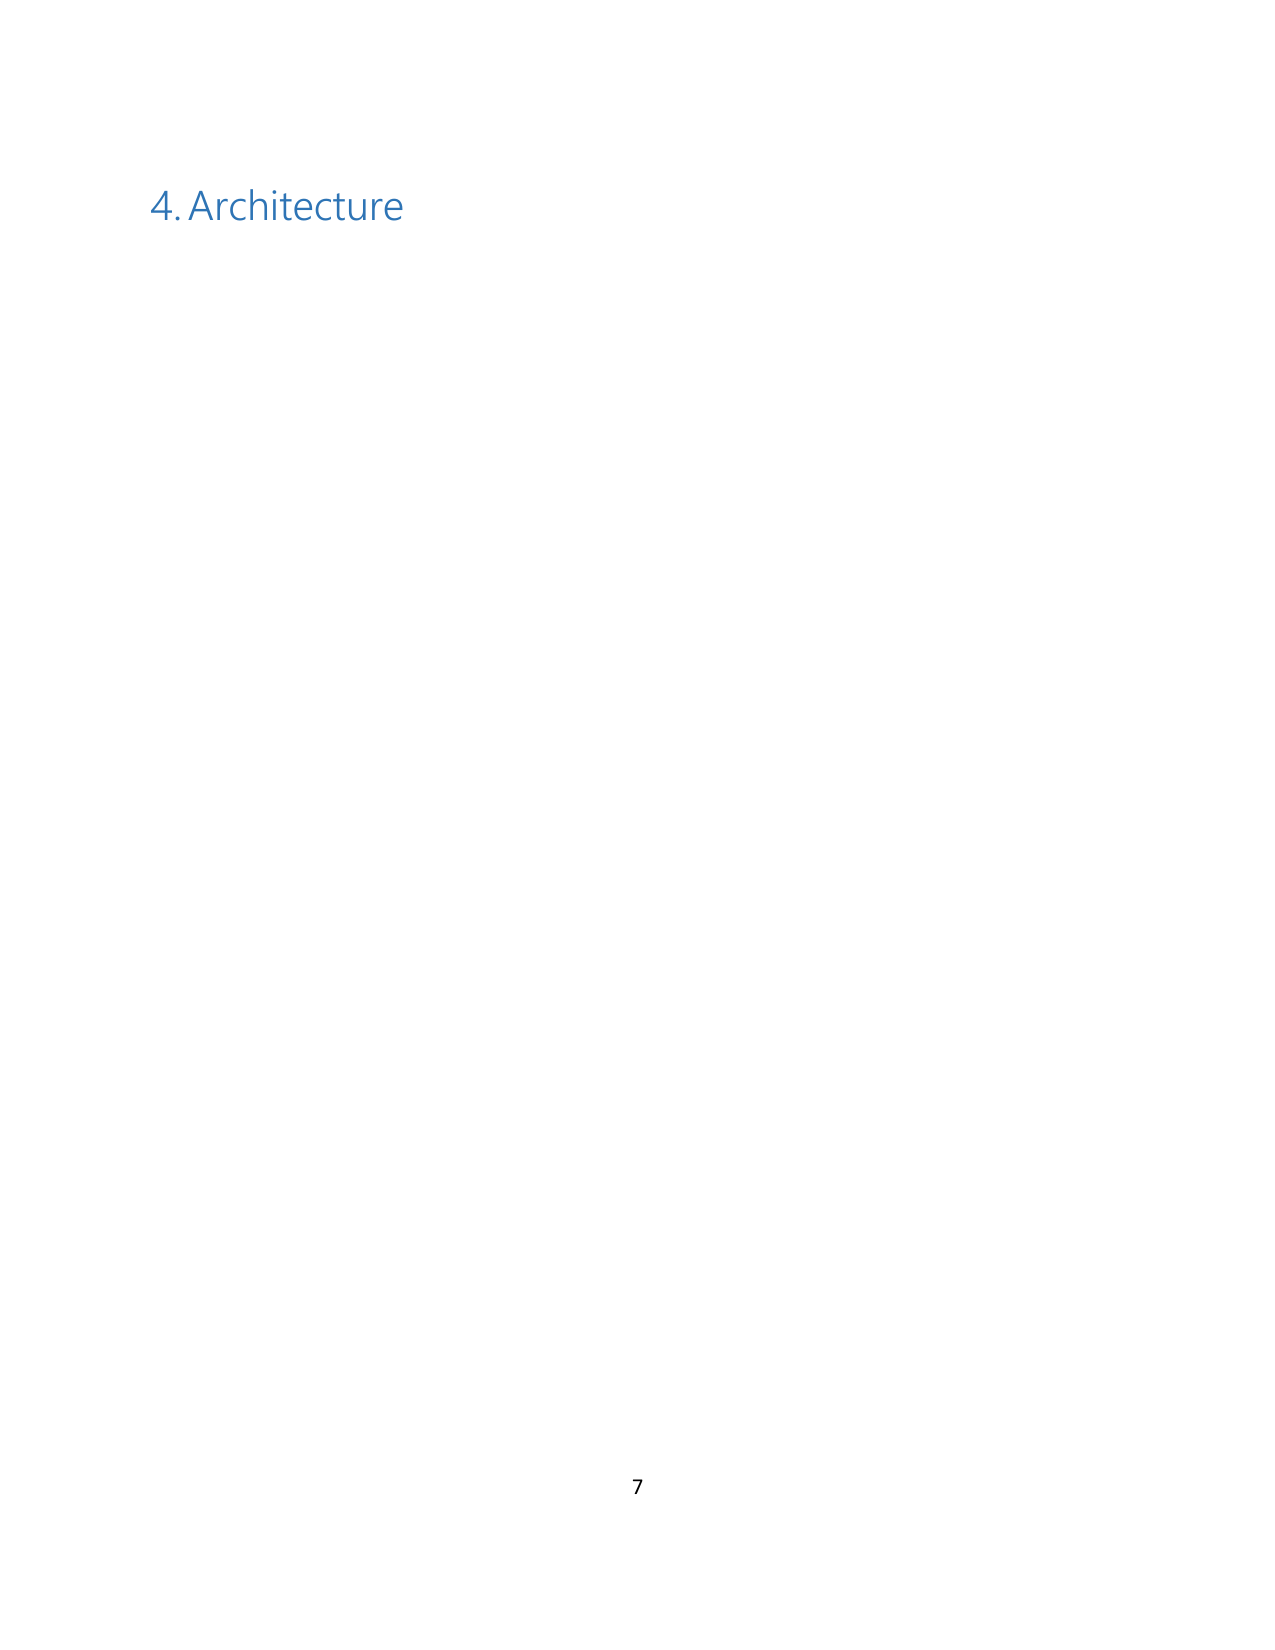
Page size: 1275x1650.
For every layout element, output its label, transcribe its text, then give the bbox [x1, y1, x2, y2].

subtitle Architecture [150, 175, 1125, 230]
